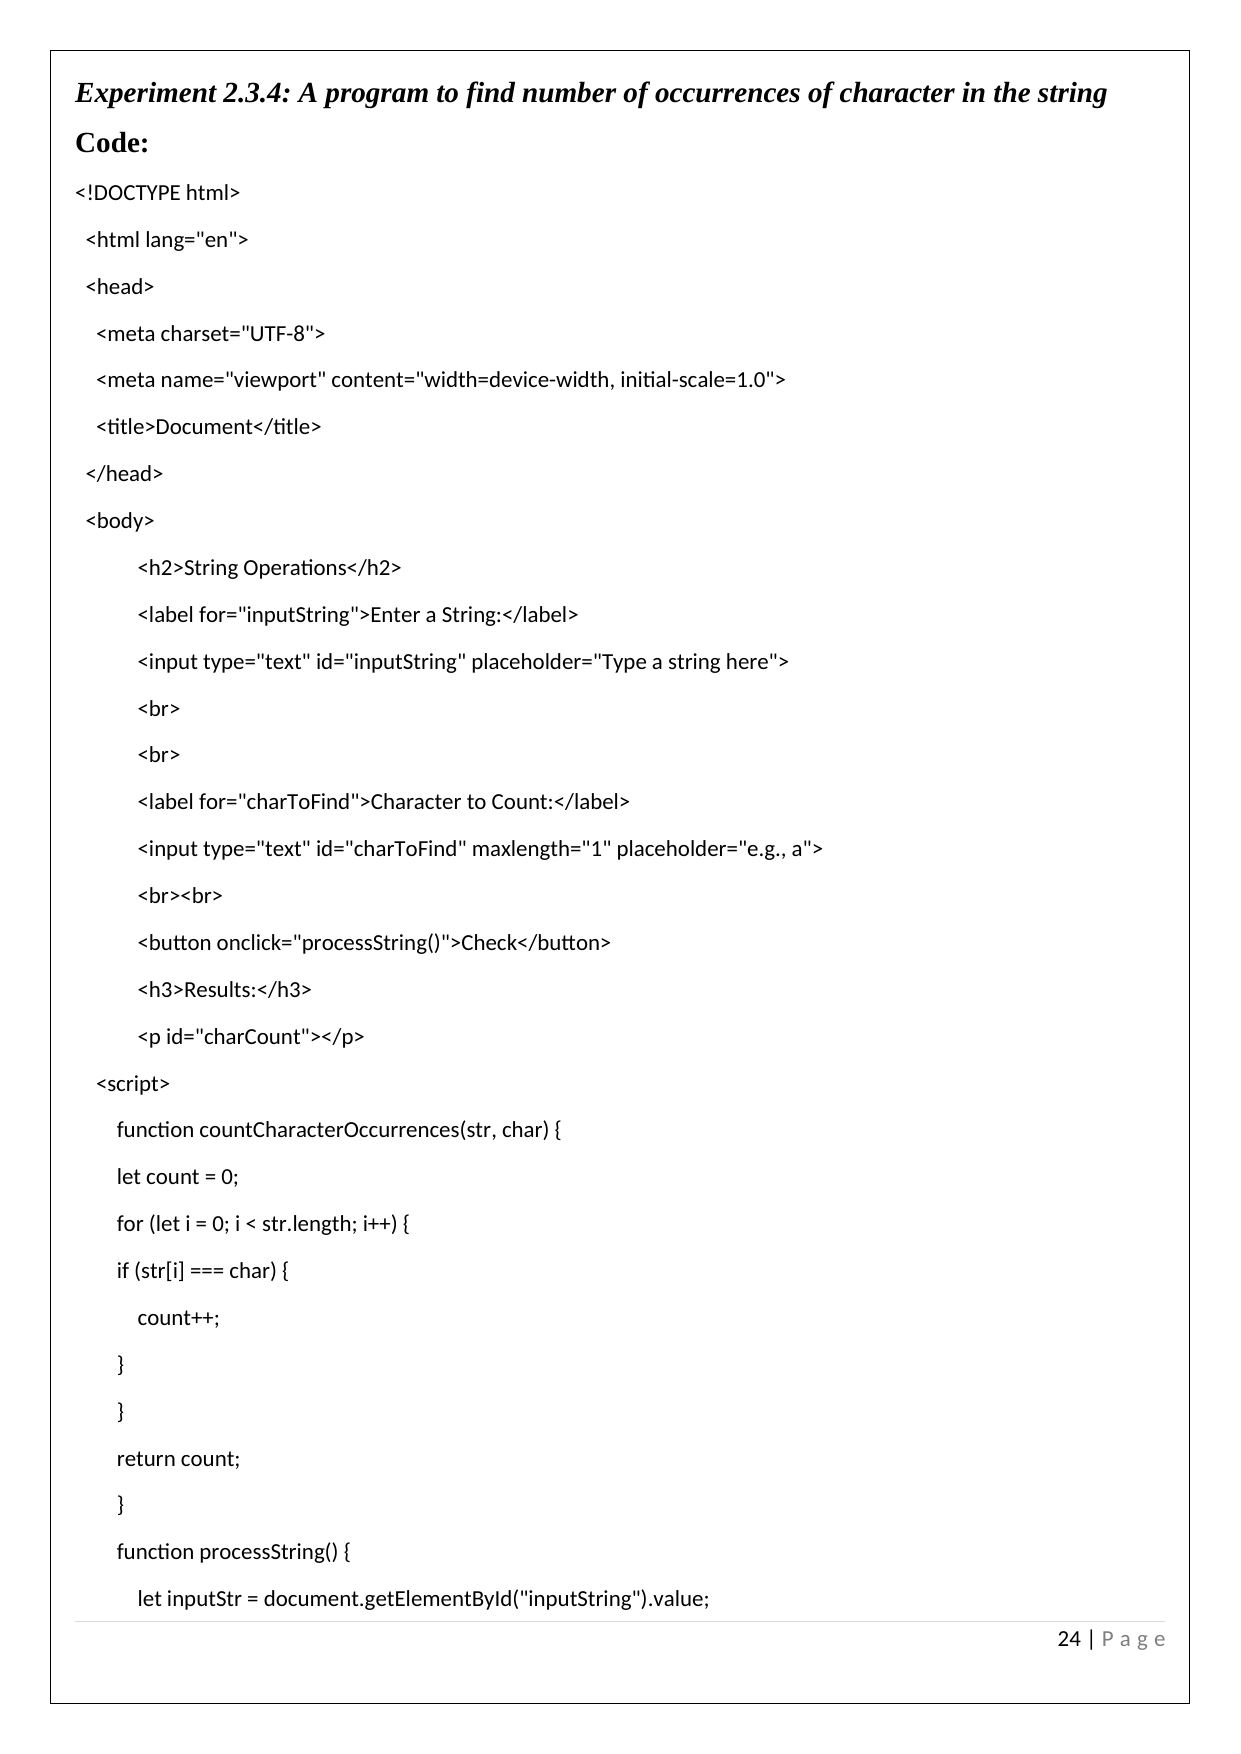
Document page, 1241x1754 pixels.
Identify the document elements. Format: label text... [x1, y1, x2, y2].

text <p id="charCount"></p> [75, 1022, 1165, 1050]
text <meta name="viewport" content="width=device-width, initial-scale=1.0"> [75, 366, 1165, 393]
text for (let i = 0; i < str.length; i++) { [75, 1209, 1165, 1237]
text count++; [75, 1303, 1165, 1331]
text <br> [75, 694, 1165, 722]
text let count = 0; [75, 1162, 1165, 1190]
text <html lang="en"> [75, 225, 1165, 253]
text <input type="text" id="charToFind" maxlength="1" placeholder="e.g., a"> [75, 834, 1165, 862]
text Code: [75, 125, 1165, 159]
text <label for="inputString">Enter a String:</label> [75, 600, 1165, 628]
text <!DOCTYPE html> [75, 178, 1165, 206]
text function countCharacterOccurrences(str, char) { [75, 1116, 1165, 1143]
text <button onclick="processString()">Check</button> [75, 928, 1165, 956]
text <br><br> [75, 881, 1165, 909]
text <br> [75, 741, 1165, 768]
text let inputStr = document.getElementById("inputString").value; [75, 1584, 1165, 1612]
text </head> [75, 459, 1165, 487]
text <h2>String Operations</h2> [75, 553, 1165, 581]
text <title>Document</title> [75, 412, 1165, 440]
text <script> [75, 1069, 1165, 1097]
text <head> [75, 272, 1165, 300]
text function processString() { [75, 1537, 1165, 1565]
text <input type="text" id="inputString" placeholder="Type a string here"> [75, 647, 1165, 675]
text } [75, 1350, 1165, 1378]
text return count; [75, 1444, 1165, 1472]
text <label for="charToFind">Character to Count:</label> [75, 787, 1165, 815]
text if (str[i] === char) { [75, 1256, 1165, 1284]
text Experiment 2.3.4: A program to find number of occurrences of character in the string [75, 75, 1165, 108]
text <body> [75, 506, 1165, 534]
text <meta charset="UTF-8"> [75, 319, 1165, 347]
text <h3>Results:</h3> [75, 975, 1165, 1003]
text } [75, 1397, 1165, 1425]
text } [75, 1491, 1165, 1518]
